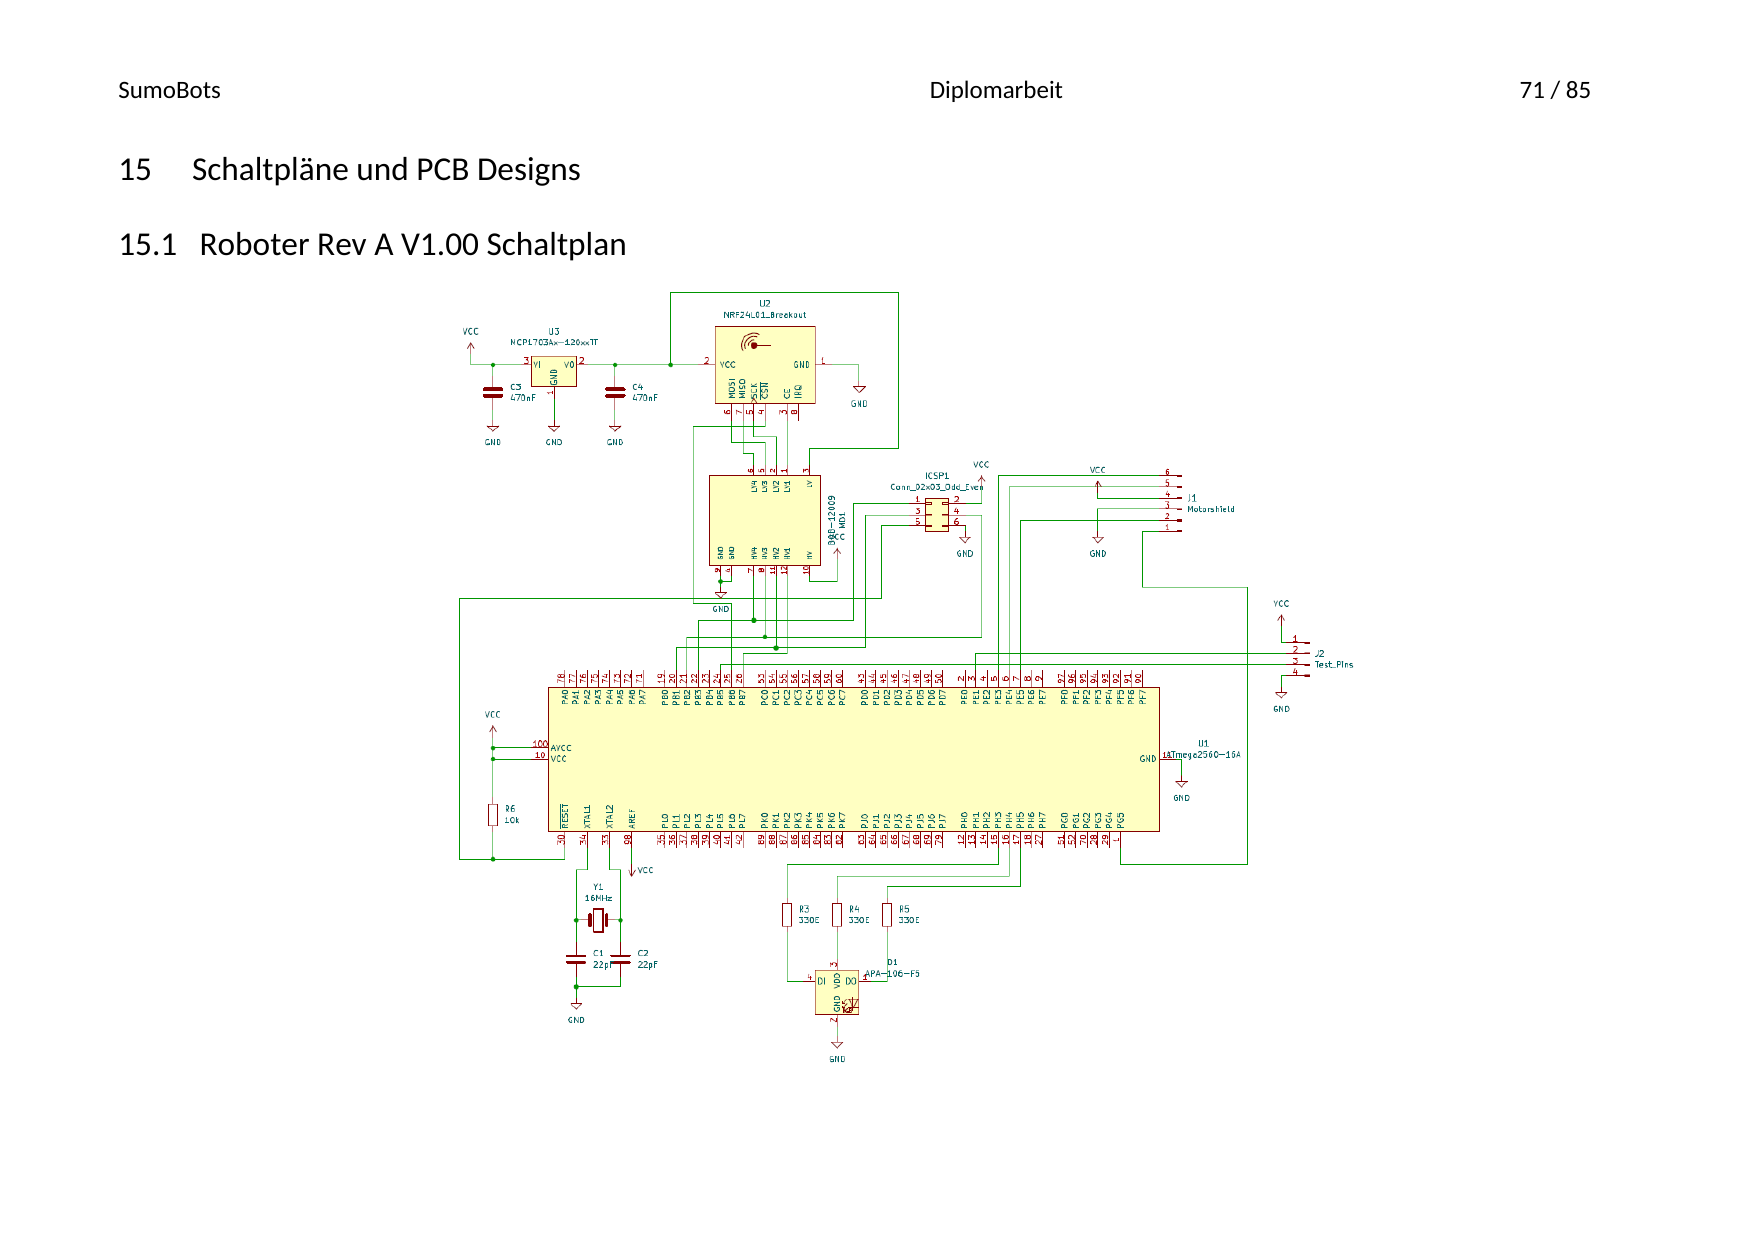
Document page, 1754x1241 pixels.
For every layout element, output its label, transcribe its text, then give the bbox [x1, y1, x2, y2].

subtitle Roboter Rev A V1.00 Schaltplan [118, 223, 1606, 264]
subtitle Schaltpläne und PCB Designs [118, 148, 1606, 188]
picture [356, 263, 1369, 1064]
